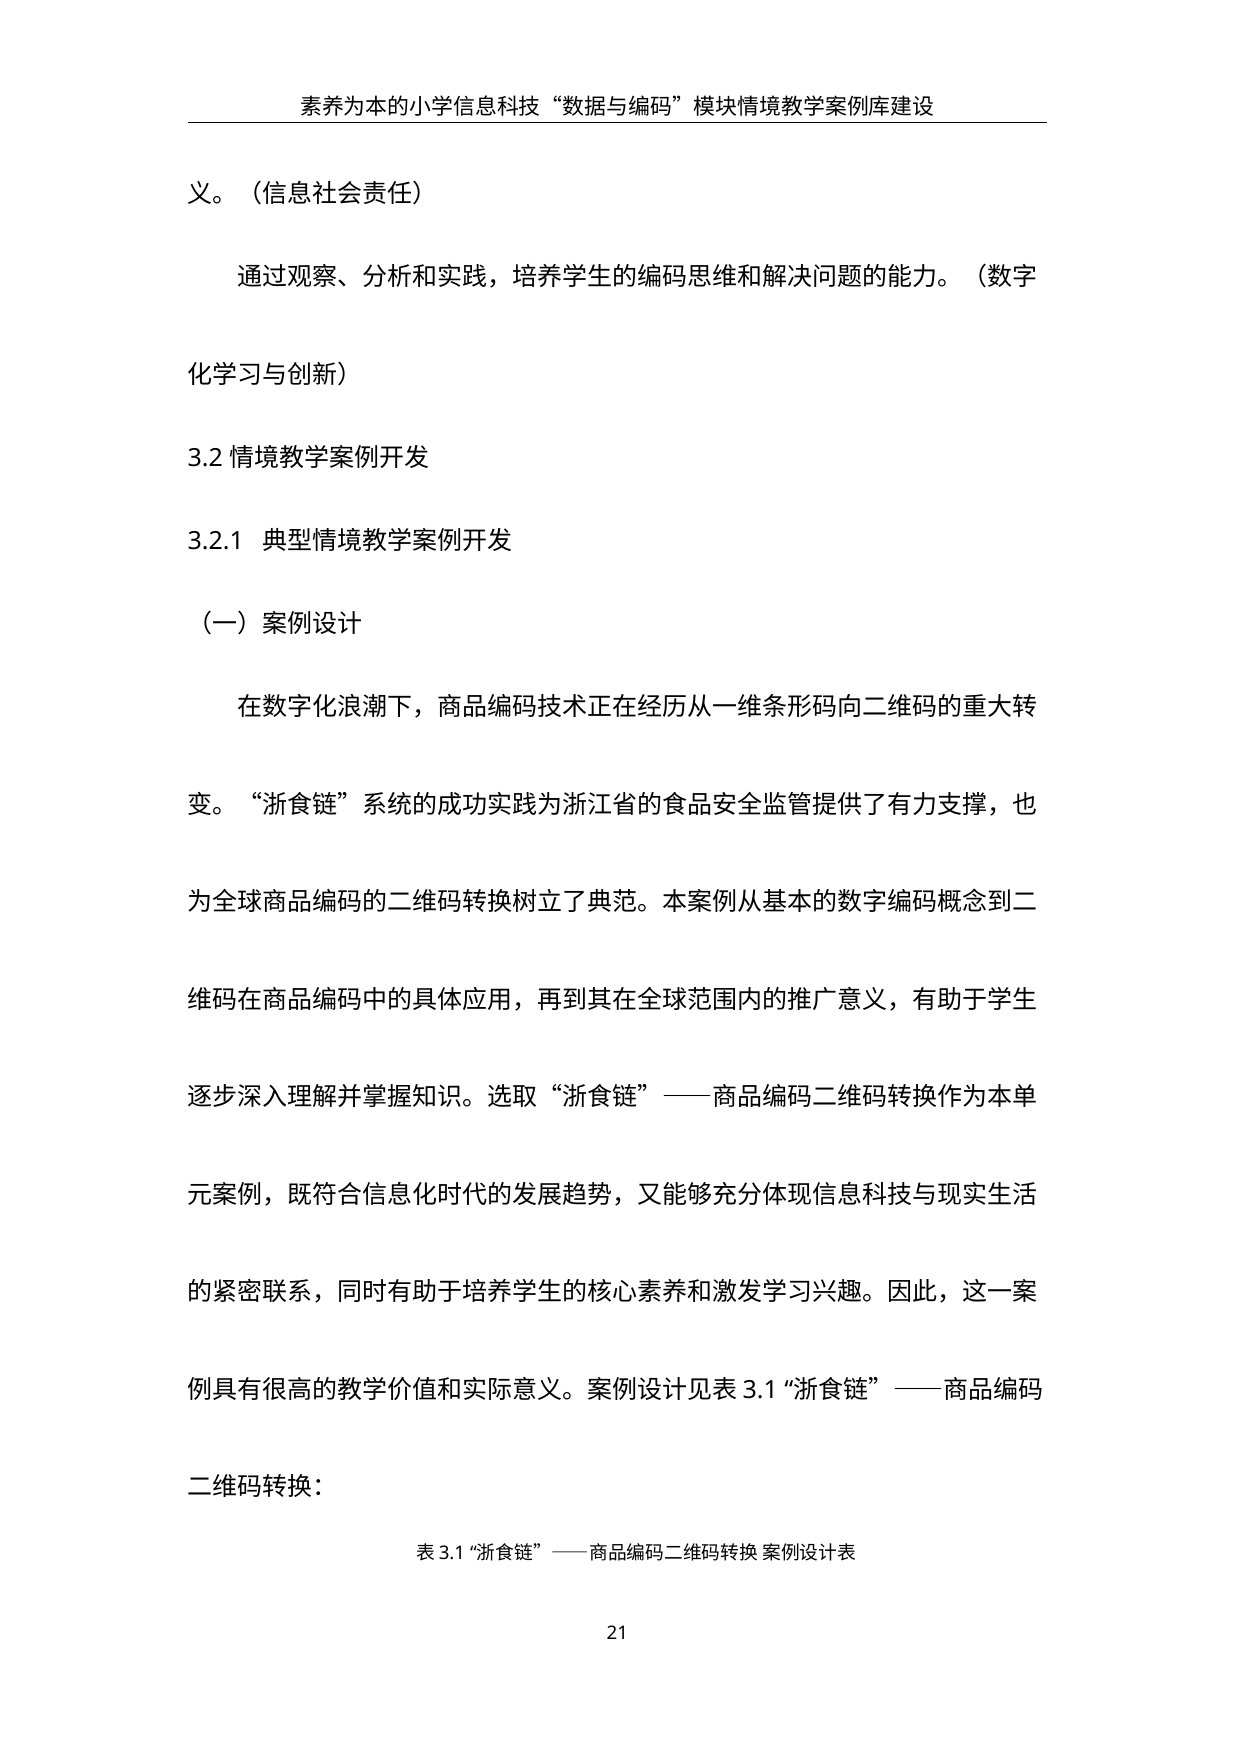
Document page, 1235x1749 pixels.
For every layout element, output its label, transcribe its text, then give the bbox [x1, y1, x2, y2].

list 典型情境教学案例开发 [187, 506, 1047, 571]
text 表3.1 “浙食链”——商品编码二维码转换 案例设计表 [187, 1535, 1047, 1568]
text 在数字化浪潮下，商品编码技术正在经历从一维条形码向二维码的重大转变。“浙食链”系统的成功实践为浙江省的食品安全监管提供了有力支撑，也为全球商品编码的二维码转换树立了典范。本案例从基本的数字编码概念到二维码在商品编码中的具体应用，再到其在全球范围内的推广意义，有助于学生逐步深入理解并掌握知识。选取“浙食链”——商品编码二维码转换作为本单元案例，既符合信息化时代的发展趋势，又能够充分体现信息科技与现实生活的紧密联系，同时有助于培养学生的核心素养和激发学习兴趣。因此，这一案例具有很高的教学价值和实际意义。案例设计见表3.1 “浙食链”——商品编码二维码转换： [187, 672, 1047, 1517]
text 3.2 情境教学案例开发 [187, 423, 1047, 488]
text 通过观察、分析和实践，培养学生的编码思维和解决问题的能力。（数字化学习与创新） [187, 242, 1047, 405]
list （一）案例设计 [187, 589, 1047, 654]
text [187, 159, 1047, 224]
